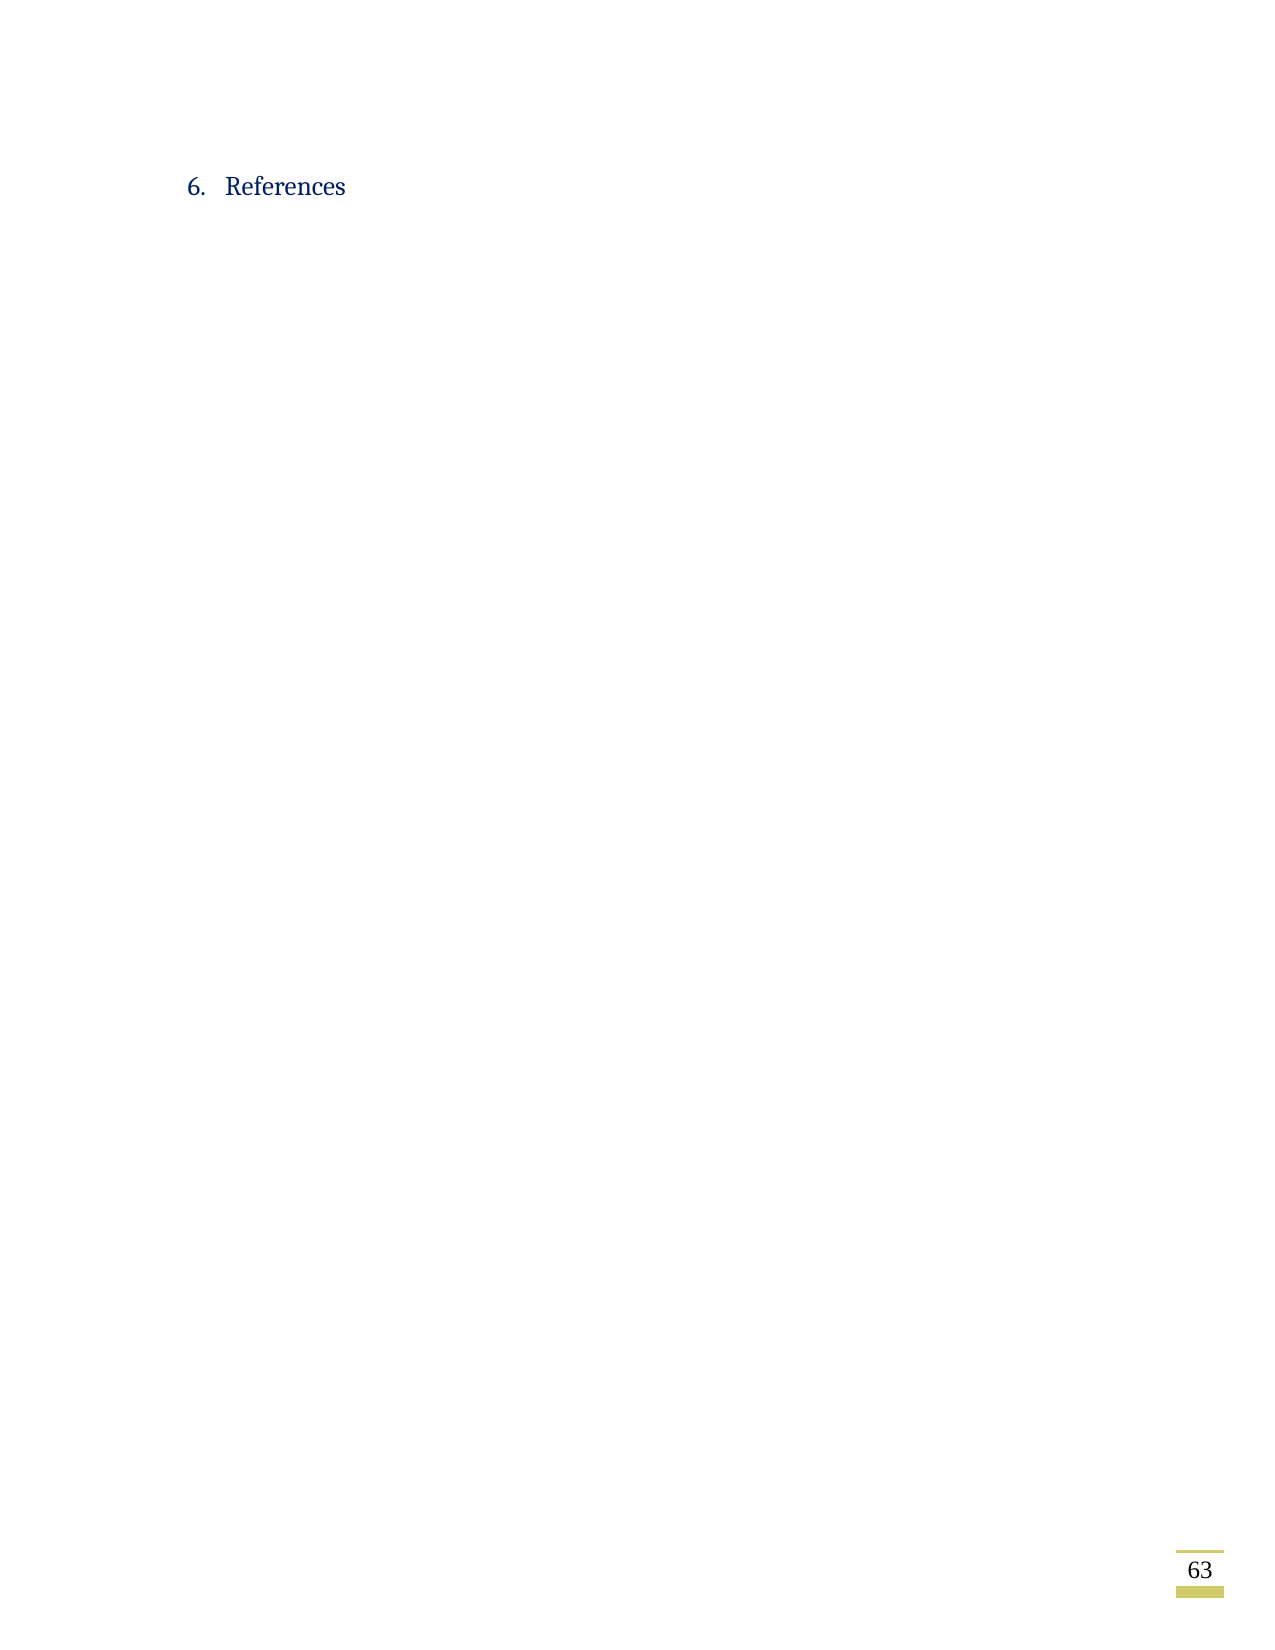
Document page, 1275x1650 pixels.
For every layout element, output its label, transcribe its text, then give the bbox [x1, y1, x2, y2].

subtitle References [187, 171, 1125, 202]
